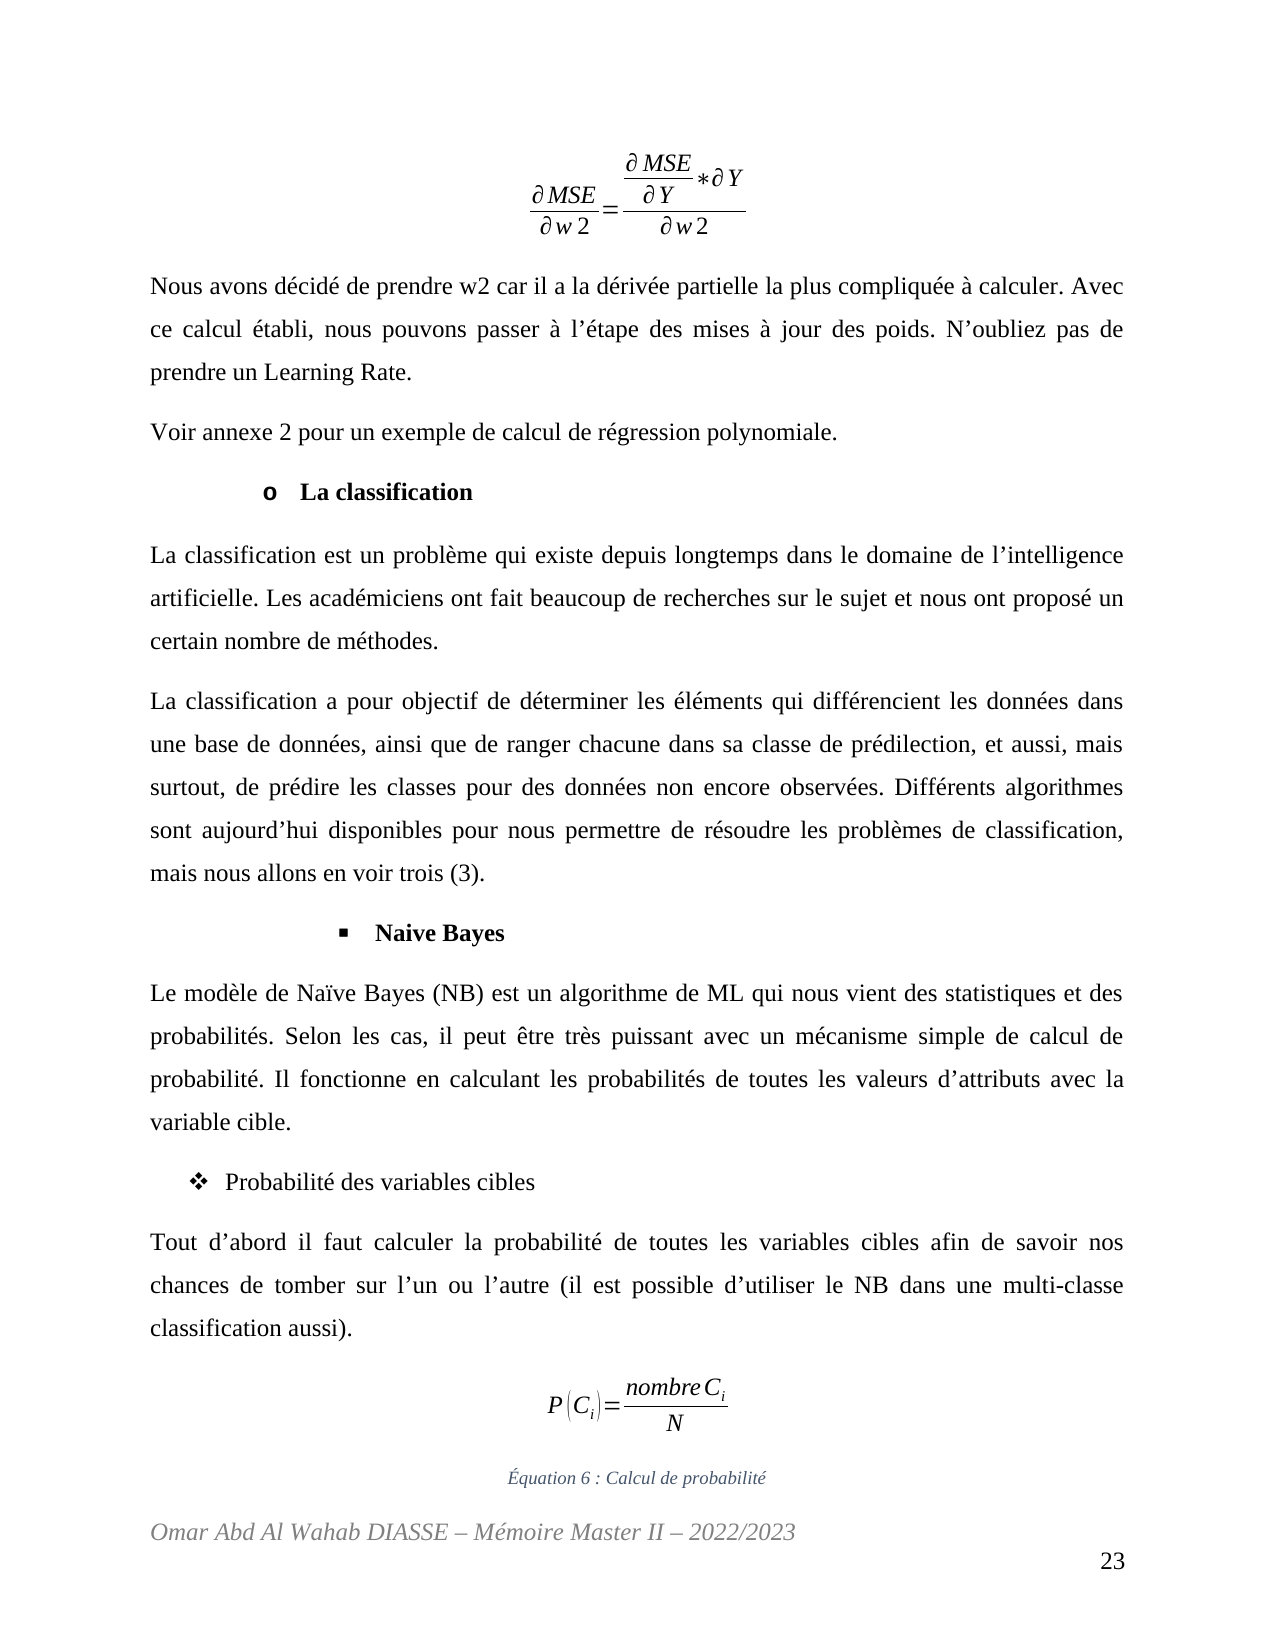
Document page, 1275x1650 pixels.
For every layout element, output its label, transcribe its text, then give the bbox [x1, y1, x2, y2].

list Naive Bayes [337, 918, 1125, 947]
list La classification [262, 477, 1125, 508]
text La classification a pour objectif de déterminer les éléments qui différencient les données dans une base de données, ainsi que de ranger chacune dans sa classe de prédilection, et aussi, mais surtout, de prédire les classes pour des données non encore observées. Différents algorithmes sont aujourd’hui disponibles pour nous permettre de résoudre les problèmes de classification, mais nous allons en voir trois (3). [150, 686, 1125, 887]
text Tout d’abord il faut calculer la probabilité de toutes les variables cibles afin de savoir nos chances de tomber sur l’un ou l’autre (il est possible d’utiliser le NB dans une multi-classe classification aussi). [150, 1227, 1125, 1342]
text Le modèle de Naïve Bayes (NB) est un algorithme de ML qui nous vient des statistiques et des probabilités. Selon les cas, il peut être très puissant avec un mécanisme simple de calcul de probabilité. Il fonctionne en calculant les probabilités de toutes les valeurs d’attributs avec la variable cible. [150, 978, 1125, 1136]
list Probabilité des variables cibles [187, 1167, 1125, 1196]
text La classification est un problème qui existe depuis longtemps dans le domaine de l’intelligence artificielle. Les académiciens ont fait beaucoup de recherches sur le sujet et nous ont proposé un certain nombre de méthodes. [150, 540, 1125, 655]
text Voir annexe 2 pour un exemple de calcul de régression polynomiale. [150, 417, 1125, 446]
text Équation 6 : Calcul de probabilité [150, 1467, 1125, 1488]
text Nous avons décidé de prendre w2 car il a la dérivée partielle la plus compliquée à calculer. Avec ce calcul établi, nous pouvons passer à l’étape des mises à jour des poids. N’oubliez pas de prendre un Learning Rate. [150, 271, 1125, 386]
